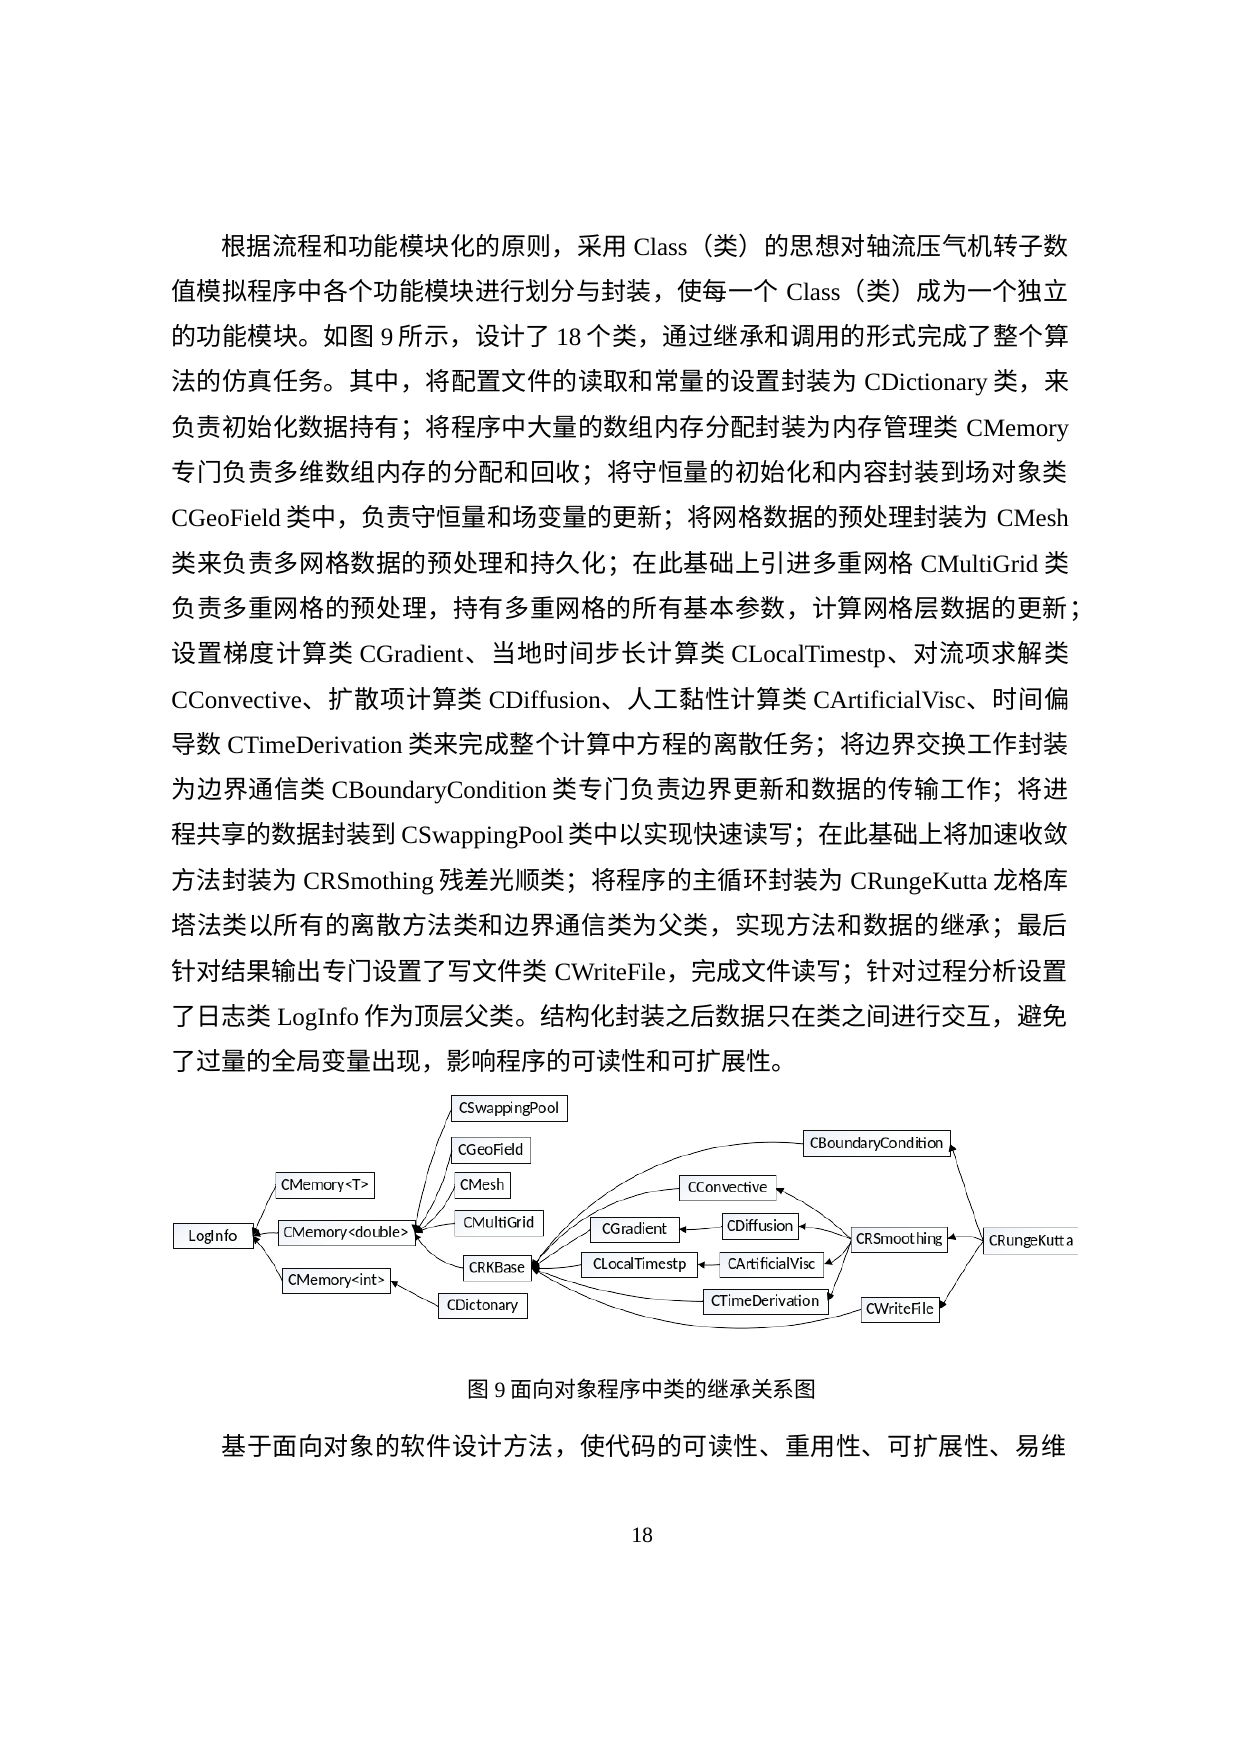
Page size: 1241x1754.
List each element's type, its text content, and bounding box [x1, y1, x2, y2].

text 根据流程和功能模块化的原则，采用Class（类）的思想对轴流压气机转子数值模拟程序中各个功能模块进行划分与封装，使每一个Class（类）成为一个独立的功能模块。如图 9所示，设计了18个类，通过继承和调用的形式完成了整个算法的仿真任务。其中，将配置文件的读取和常量的设置封装为CDictionary类，来负责初始化数据持有；将程序中大量的数组内存分配封装为内存管理类CMemory专门负责多维数组内存的分配和回收；将守恒量的初始化和内容封装到场对象类CGeoField类中，负责守恒量和场变量的更新；将网格数据的预处理封装为CMesh类来负责多网格数据的预处理和持久化；在此基础上引进多重网格CMultiGrid类负责多重网格的预处理，持有多重网格的所有基本参数，计算网格层数据的更新；设置梯度计算类CGradient、当地时间步长计算类CLocalTimestp、对流项求解类CConvective、扩散项计算类CDiffusion、人工黏性计算类CArtificialVisc、时间偏导数CTimeDerivation类来完成整个计算中方程的离散任务；将边界交换工作封装为边界通信类CBoundaryCondition类专门负责边界更新和数据的传输工作；将进程共享的数据封装到CSwappingPool类中以实现快速读写；在此基础上将加速收敛方法封装为CRSmothing残差光顺类；将程序的主循环封装为CRungeKutta龙格库塔法类以所有的离散方法类和边界通信类为父类，实现方法和数据的继承；最后针对结果输出专门设置了写文件类CWriteFile，完成文件读写；针对过程分析设置了日志类LogInfo作为顶层父类。结构化封装之后数据只在类之间进行交互，避免了过量的全局变量出现，影响程序的可读性和可扩展性。 [171, 221, 1069, 1082]
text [171, 1422, 1069, 1467]
text 图 9 面向对象程序中类的继承关系图 [171, 1366, 1069, 1411]
